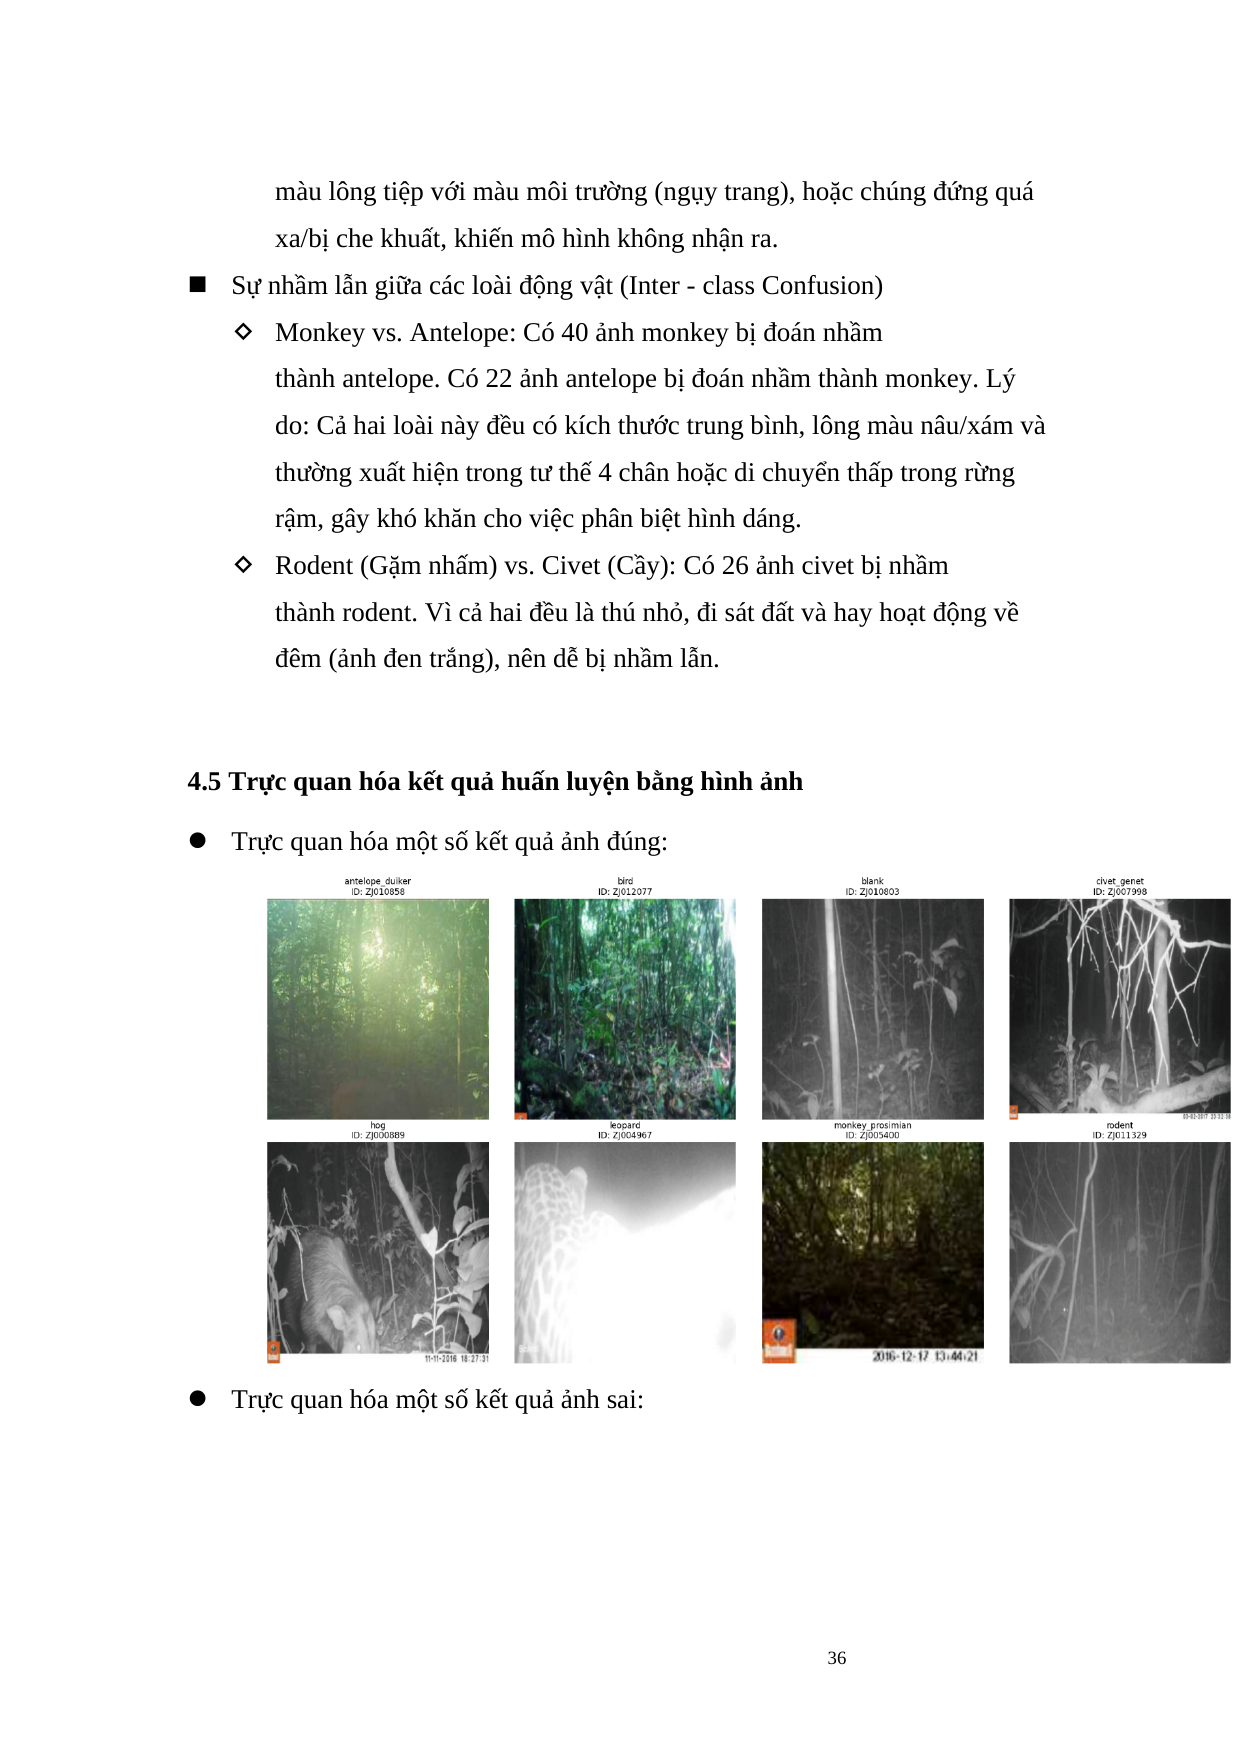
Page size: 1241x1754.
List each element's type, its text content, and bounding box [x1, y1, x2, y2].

list Sự nhầm lẫn giữa các loài động vật (Inter - class Confusion) [187, 269, 1053, 300]
subtitle 4.5 Trực quan hóa kết quả huấn luyện bằng hình ảnh [187, 765, 1053, 796]
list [231, 175, 1053, 253]
list Trực quan hóa một số kết quả ảnh đúng: [187, 825, 1053, 857]
list Monkey vs. Antelope: Có 40 ảnh monkey bị đoán nhầm thành antelope. Có 22 ảnh antelope bị đoán nhầm thành monkey. Lý do: Cả hai loài này đều có kích thước trung bình, lông màu nâu/xám và thường xuất hiện trong tư thế 4 chân hoặc di chuyển thấp trong rừng rậm, gây khó khăn cho việc phân biệt hình dáng. [231, 316, 1053, 533]
list Trực quan hóa một số kết quả ảnh sai: [187, 1383, 1053, 1415]
list Rodent (Gặm nhấm) vs. Civet (Cầy): Có 26 ảnh civet bị nhầm thành rodent. Vì cả hai đều là thú nhỏ, đi sát đất và hay hoạt động về đêm (ảnh đen trắng), nên dễ bị nhầm lẫn. [231, 549, 1053, 674]
picture [262, 872, 1235, 1368]
